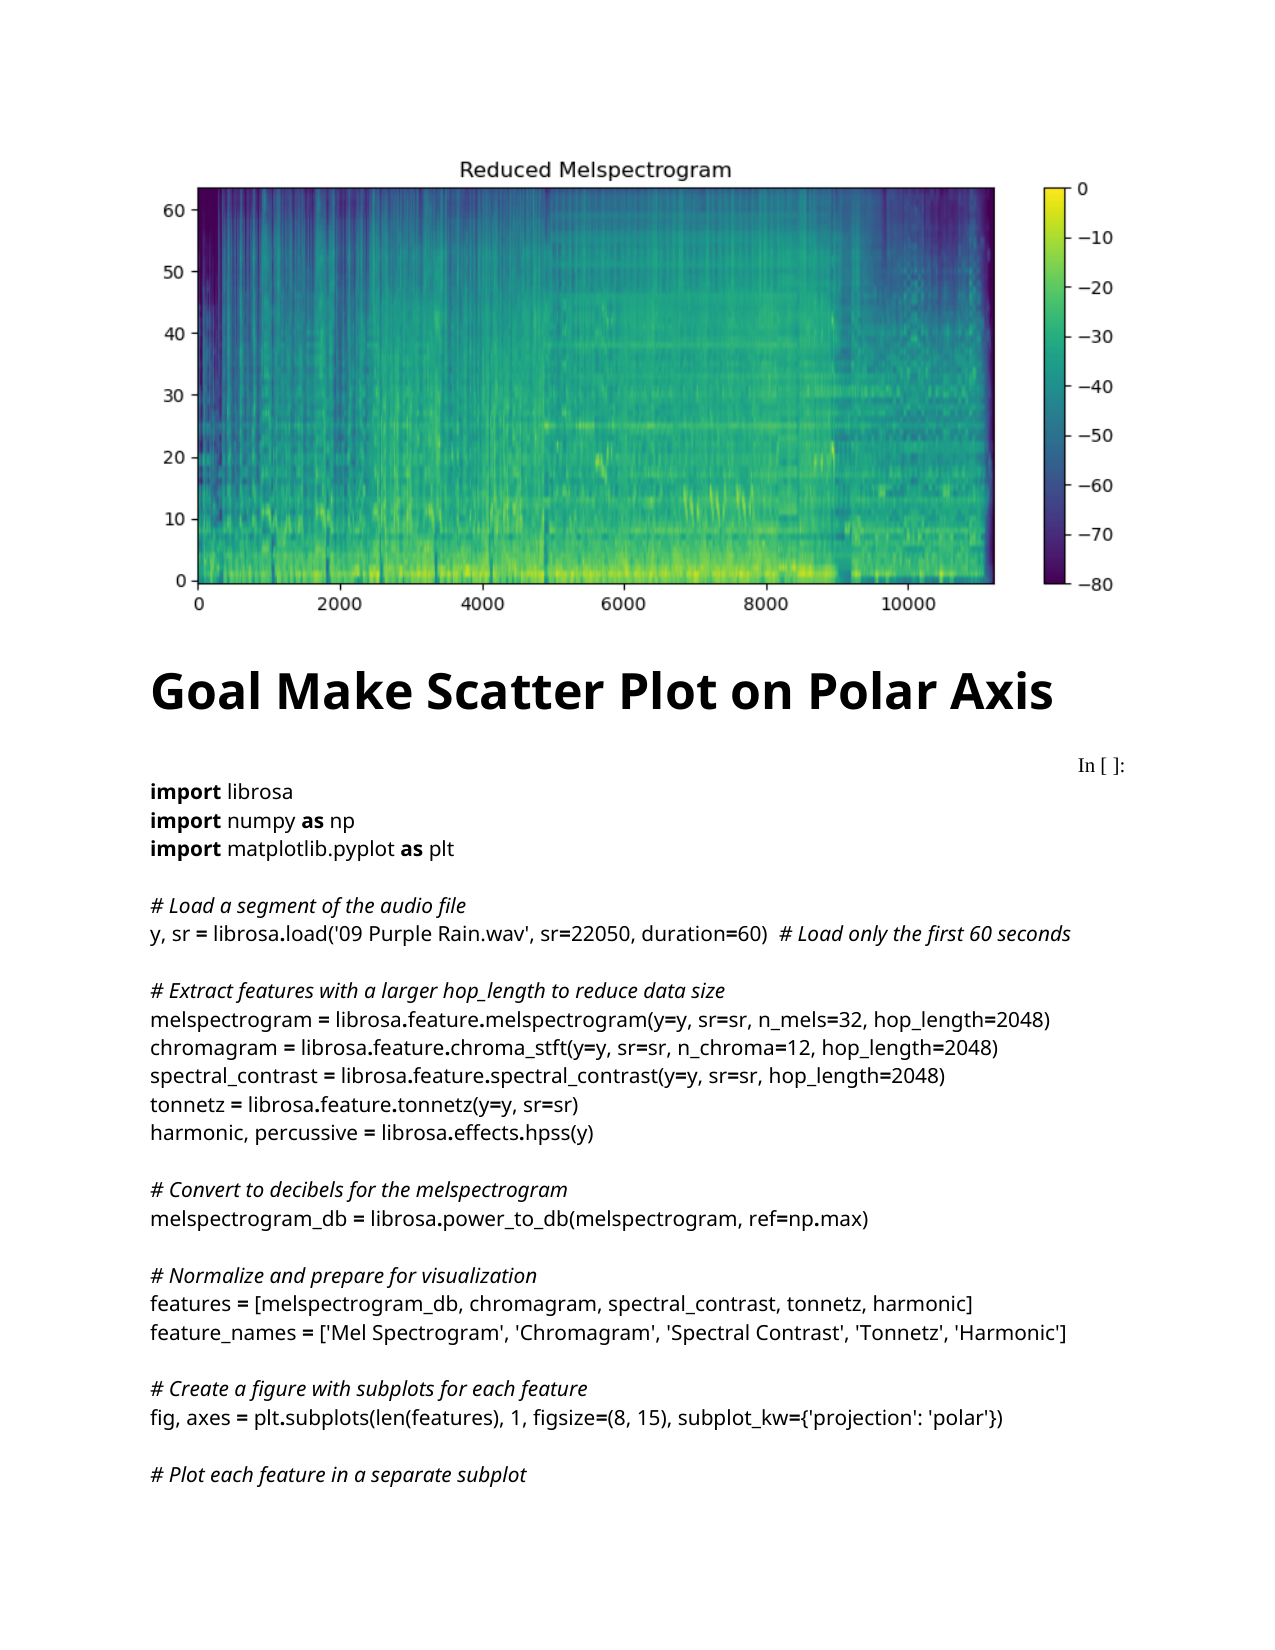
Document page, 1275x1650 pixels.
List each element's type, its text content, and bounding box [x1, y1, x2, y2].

text # Extract features with a larger hop_length to reduce data size [150, 976, 1125, 1005]
text In [ ]: [150, 753, 1125, 777]
text spectral_contrast = librosa.feature.spectral_contrast(y=y, sr=sr, hop_length=2048) [150, 1062, 1125, 1090]
text # Plot each feature in a separate subplot [150, 1460, 1125, 1488]
text Goal Make Scatter Plot on Polar Axis [150, 656, 1125, 724]
text harmonic, percussive = librosa.effects.hpss(y) [150, 1118, 1125, 1147]
text melspectrogram_db = librosa.power_to_db(melspectrogram, ref=np.max) [150, 1204, 1125, 1232]
text import numpy as np [150, 806, 1125, 834]
text import librosa [150, 777, 1125, 806]
text # Convert to decibels for the melspectrogram [150, 1175, 1125, 1204]
text tonnetz = librosa.feature.tonnetz(y=y, sr=sr) [150, 1090, 1125, 1118]
text fig, axes = plt.subplots(len(features), 1, figsize=(8, 15), subplot_kw={'projection': 'polar'}) [150, 1403, 1125, 1431]
text y, sr = librosa.load('09 Purple Rain.wav', sr=22050, duration=60) # Load only the first 60 seconds [150, 919, 1125, 948]
text # Load a segment of the audio file [150, 891, 1125, 919]
text chromagram = librosa.feature.chroma_stft(y=y, sr=sr, n_chroma=12, hop_length=2048) [150, 1033, 1125, 1062]
text features = [melspectrogram_db, chromagram, spectral_contrast, tonnetz, harmonic] [150, 1289, 1125, 1318]
picture [150, 150, 1125, 627]
text melspectrogram = librosa.feature.melspectrogram(y=y, sr=sr, n_mels=32, hop_length=2048) [150, 1005, 1125, 1033]
text # Create a figure with subplots for each feature [150, 1374, 1125, 1403]
text import matplotlib.pyplot as plt [150, 834, 1125, 863]
text feature_names = ['Mel Spectrogram', 'Chromagram', 'Spectral Contrast', 'Tonnetz', 'Harmonic'] [150, 1318, 1125, 1346]
text # Normalize and prepare for visualization [150, 1261, 1125, 1289]
